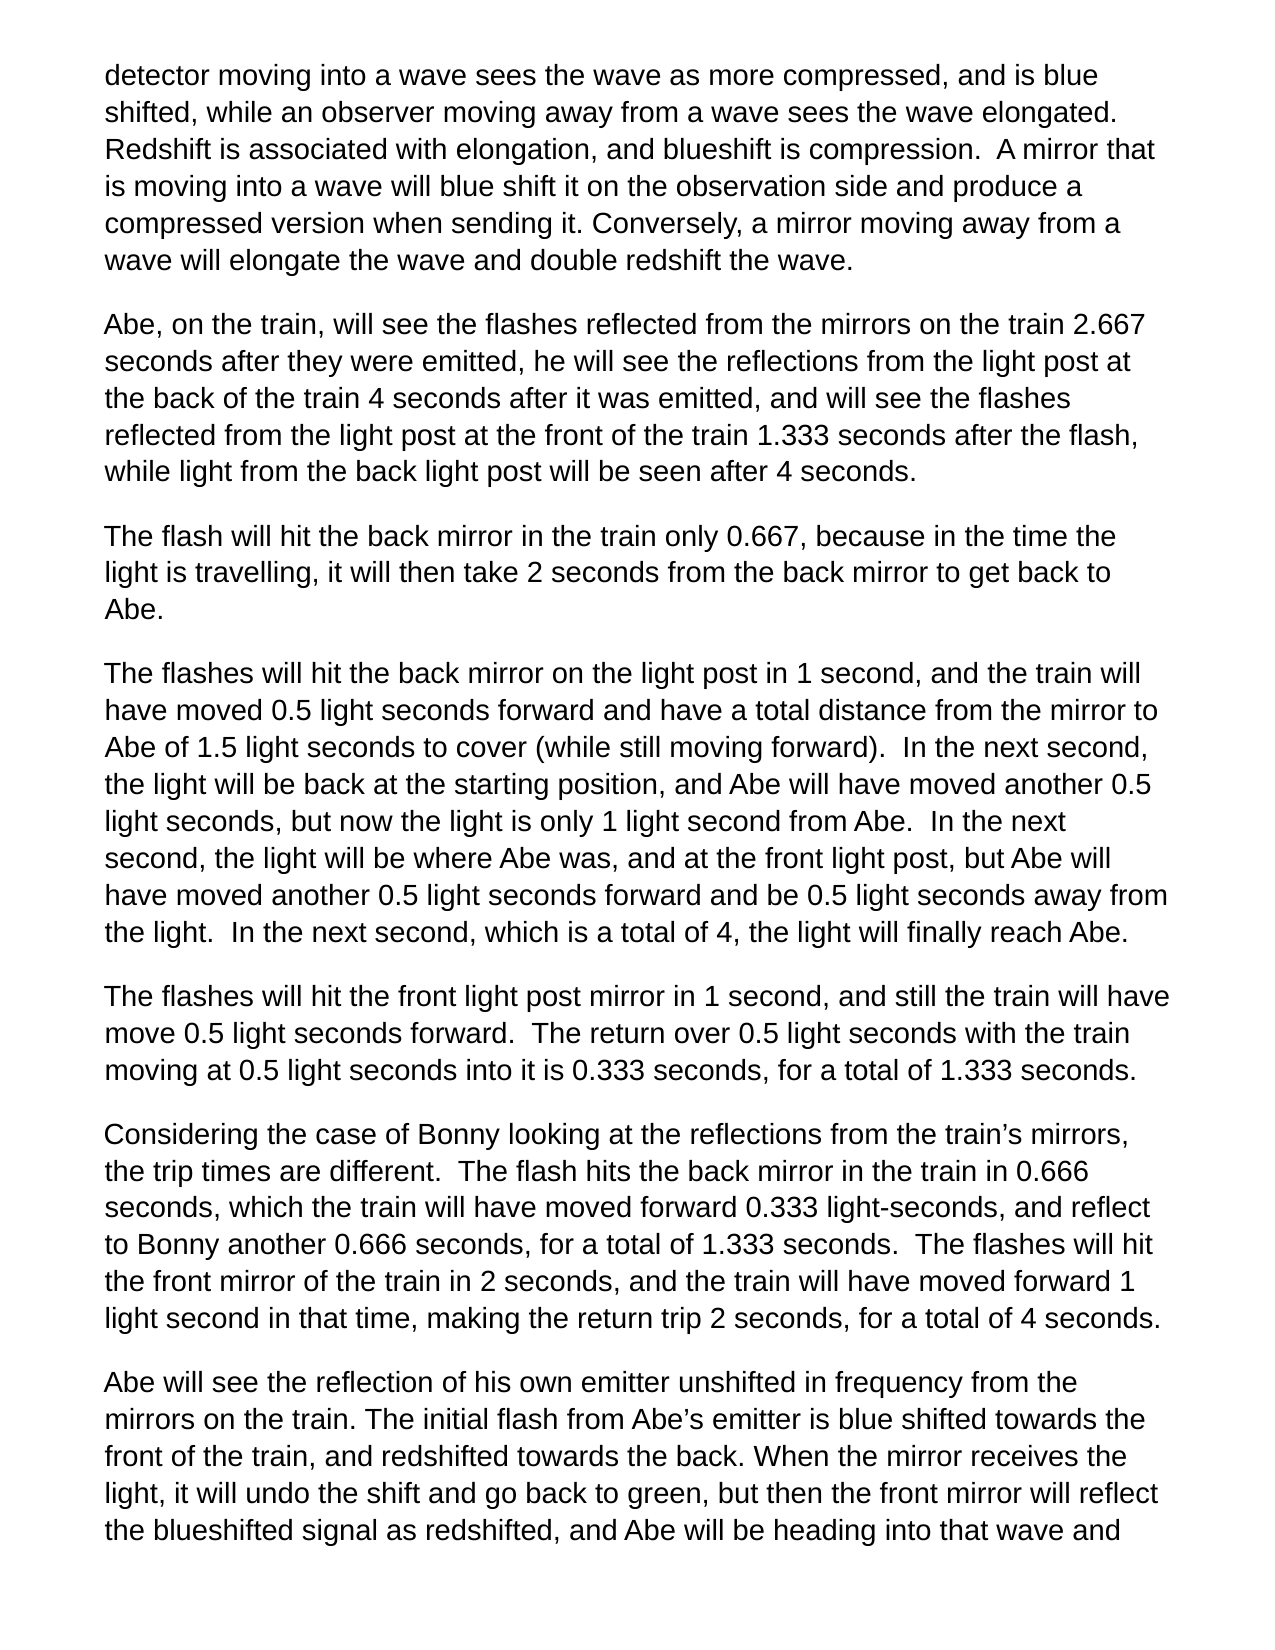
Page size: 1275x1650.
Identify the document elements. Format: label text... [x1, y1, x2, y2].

text The flashes will hit the front light post mirror in 1 second, and still the train will have move 0.5 light seconds forward. The return over 0.5 light seconds with the train moving at 0.5 light seconds into it is 0.333 seconds, for a total of 1.333 seconds. [103, 979, 1172, 1086]
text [103, 1365, 1172, 1546]
text The flashes will hit the back mirror on the light post in 1 second, and the train will have moved 0.5 light seconds forward and have a total distance from the mirror to Abe of 1.5 light seconds to cover (while still moving forward). In the next second, the light will be back at the starting position, and Abe will have moved another 0.5 light seconds, but now the light is only 1 light second from Abe. In the next second, the light will be where Abe was, and at the front light post, but Abe will have moved another 0.5 light seconds forward and be 0.5 light seconds away from the light. In the next second, which is a total of 4, the light will finally reach Abe. [103, 656, 1172, 948]
text The flash will hit the back mirror in the train only 0.667, because in the time the light is travelling, it will then take 2 seconds from the back mirror to get back to Abe. [103, 518, 1172, 626]
text Abe, on the train, will see the flashes reflected from the mirrors on the train 2.667 seconds after they were emitted, he will see the reflections from the light post at the back of the train 4 seconds after it was emitted, and will see the flashes reflected from the light post at the front of the train 1.333 seconds after the flash, while light from the back light post will be seen after 4 seconds. [103, 307, 1172, 488]
text Considering the case of Bonny looking at the reflections from the train’s mirrors, the trip times are different. The flash hits the back mirror in the train in 0.666 seconds, which the train will have moved forward 0.333 light-seconds, and reflect to Bonny another 0.666 seconds, for a total of 1.333 seconds. The flashes will hit the front mirror of the train in 2 seconds, and the train will have moved forward 1 light second in that time, making the return trip 2 seconds, for a total of 4 seconds. [103, 1117, 1172, 1334]
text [103, 58, 1172, 276]
